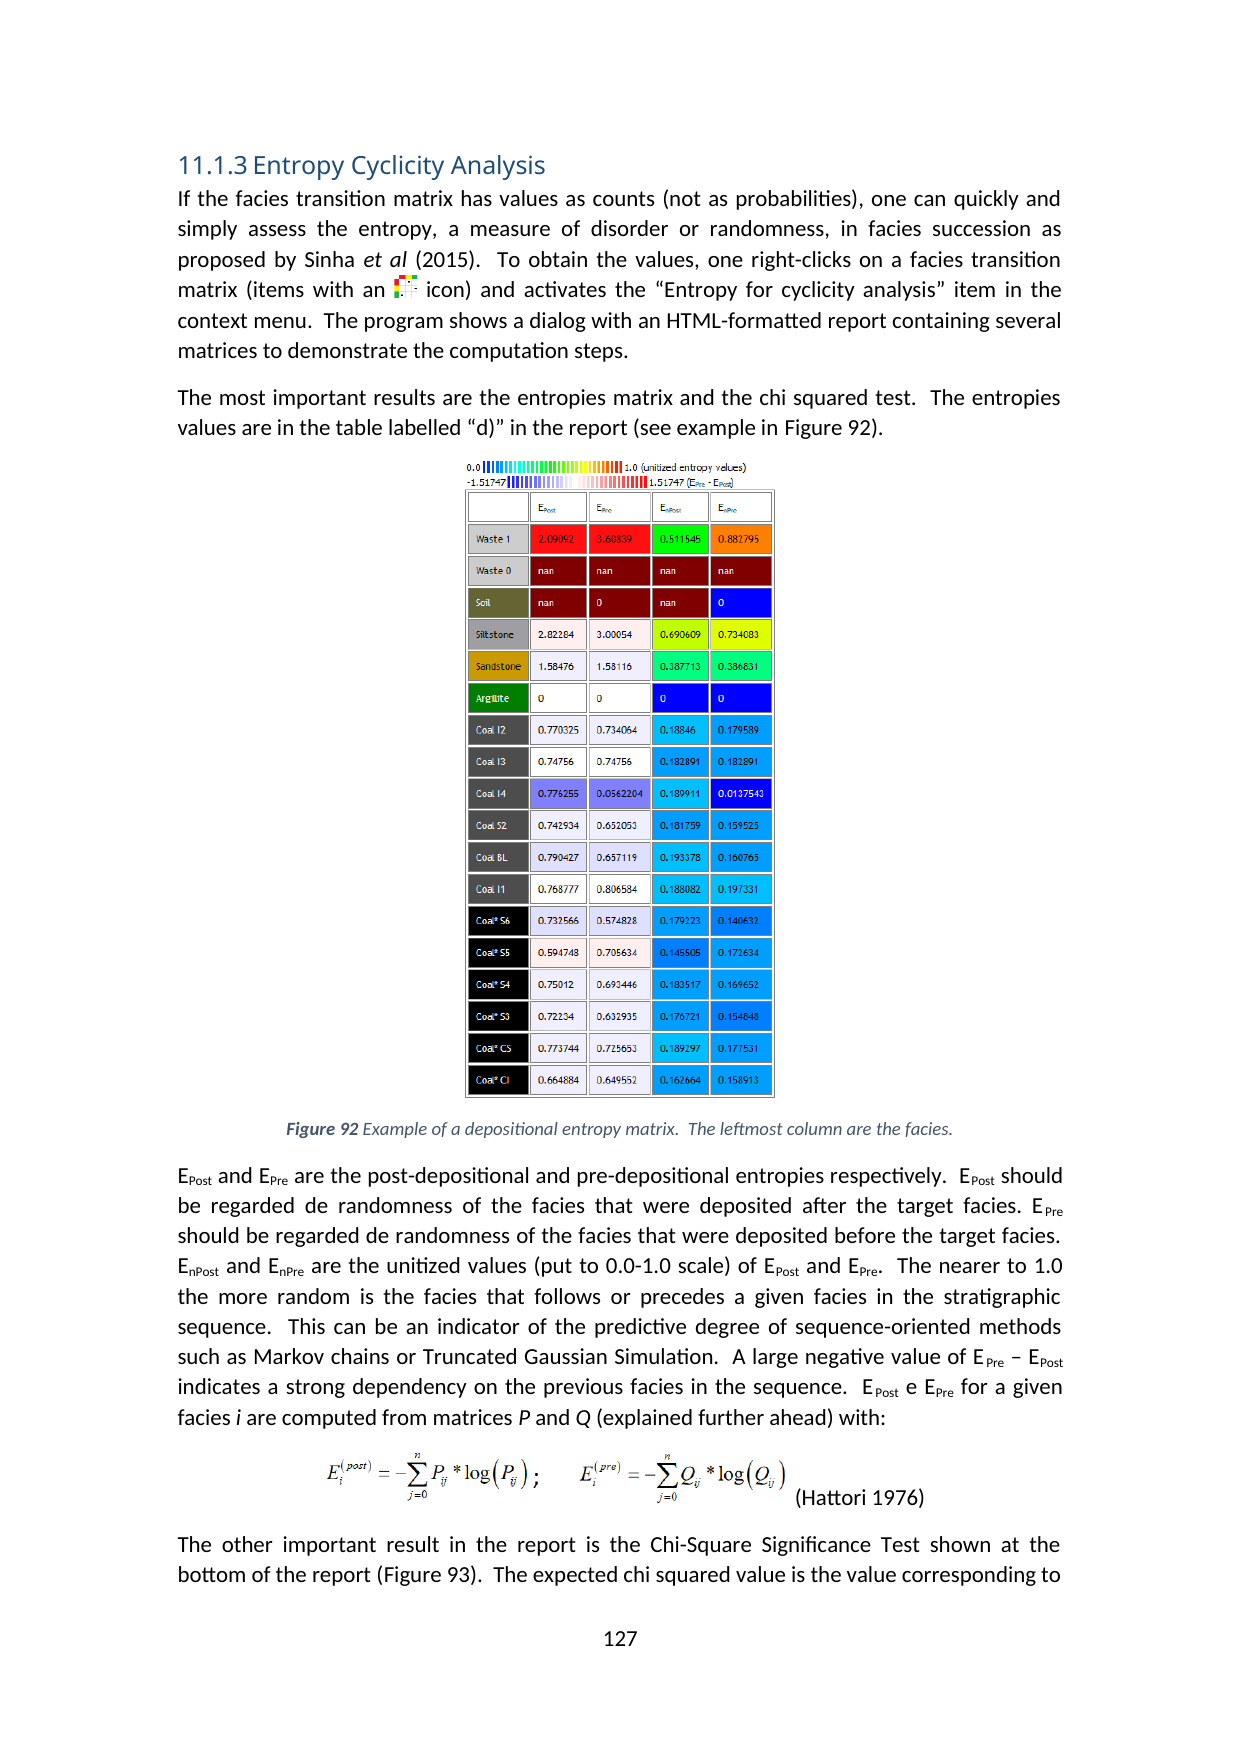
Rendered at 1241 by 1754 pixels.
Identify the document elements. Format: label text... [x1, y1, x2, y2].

text EPost and EPre are the post-depositional and pre-depositional entropies respectively. EPost should be regarded de randomness of the facies that were deposited after the target facies. EPre should be regarded de randomness of the facies that were deposited before the target facies. EnPost and EnPre are the unitized values (put to 0.0-1.0 scale) of EPost and EPre. The nearer to 1.0 the more random is the facies that follows or precedes a given facies in the stratigraphic sequence. This can be an indicator of the predictive degree of sequence-oriented methods such as Markov chains or Truncated Gaussian Simulation. A large negative value of EPre – EPost indicates a strong dependency on the previous facies in the sequence. EPost e EPre for a given facies i are computed from matrices P and Q (explained further ahead) with: [177, 1161, 1063, 1431]
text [177, 1530, 1063, 1588]
text Figure 92 Example of a depositional entropy matrix. The leftmost column are the facies. [177, 1117, 1063, 1140]
picture [315, 1449, 790, 1506]
text If the facies transition matrix has values as counts (not as probabilities), one can quickly and simply assess the entropy, a measure of disorder or randomness, in facies succession as proposed by Sinha et al (2015). To obtain the values, one right-clicks on a facies transition matrix (items with an icon) and activates the “Entropy for cyclicity analysis” item in the context menu. The program shows a dialog with an HTML-formatted report containing several matrices to demonstrate the computation steps. [177, 184, 1063, 364]
subtitle Entropy Cyclicity Analysis [177, 148, 1063, 182]
picture [462, 460, 778, 1099]
picture [394, 275, 418, 298]
text The most important results are the entropies matrix and the chi squared test. The entropies values are in the table labelled “d)” in the report (see example in Figure 92). [177, 383, 1063, 441]
